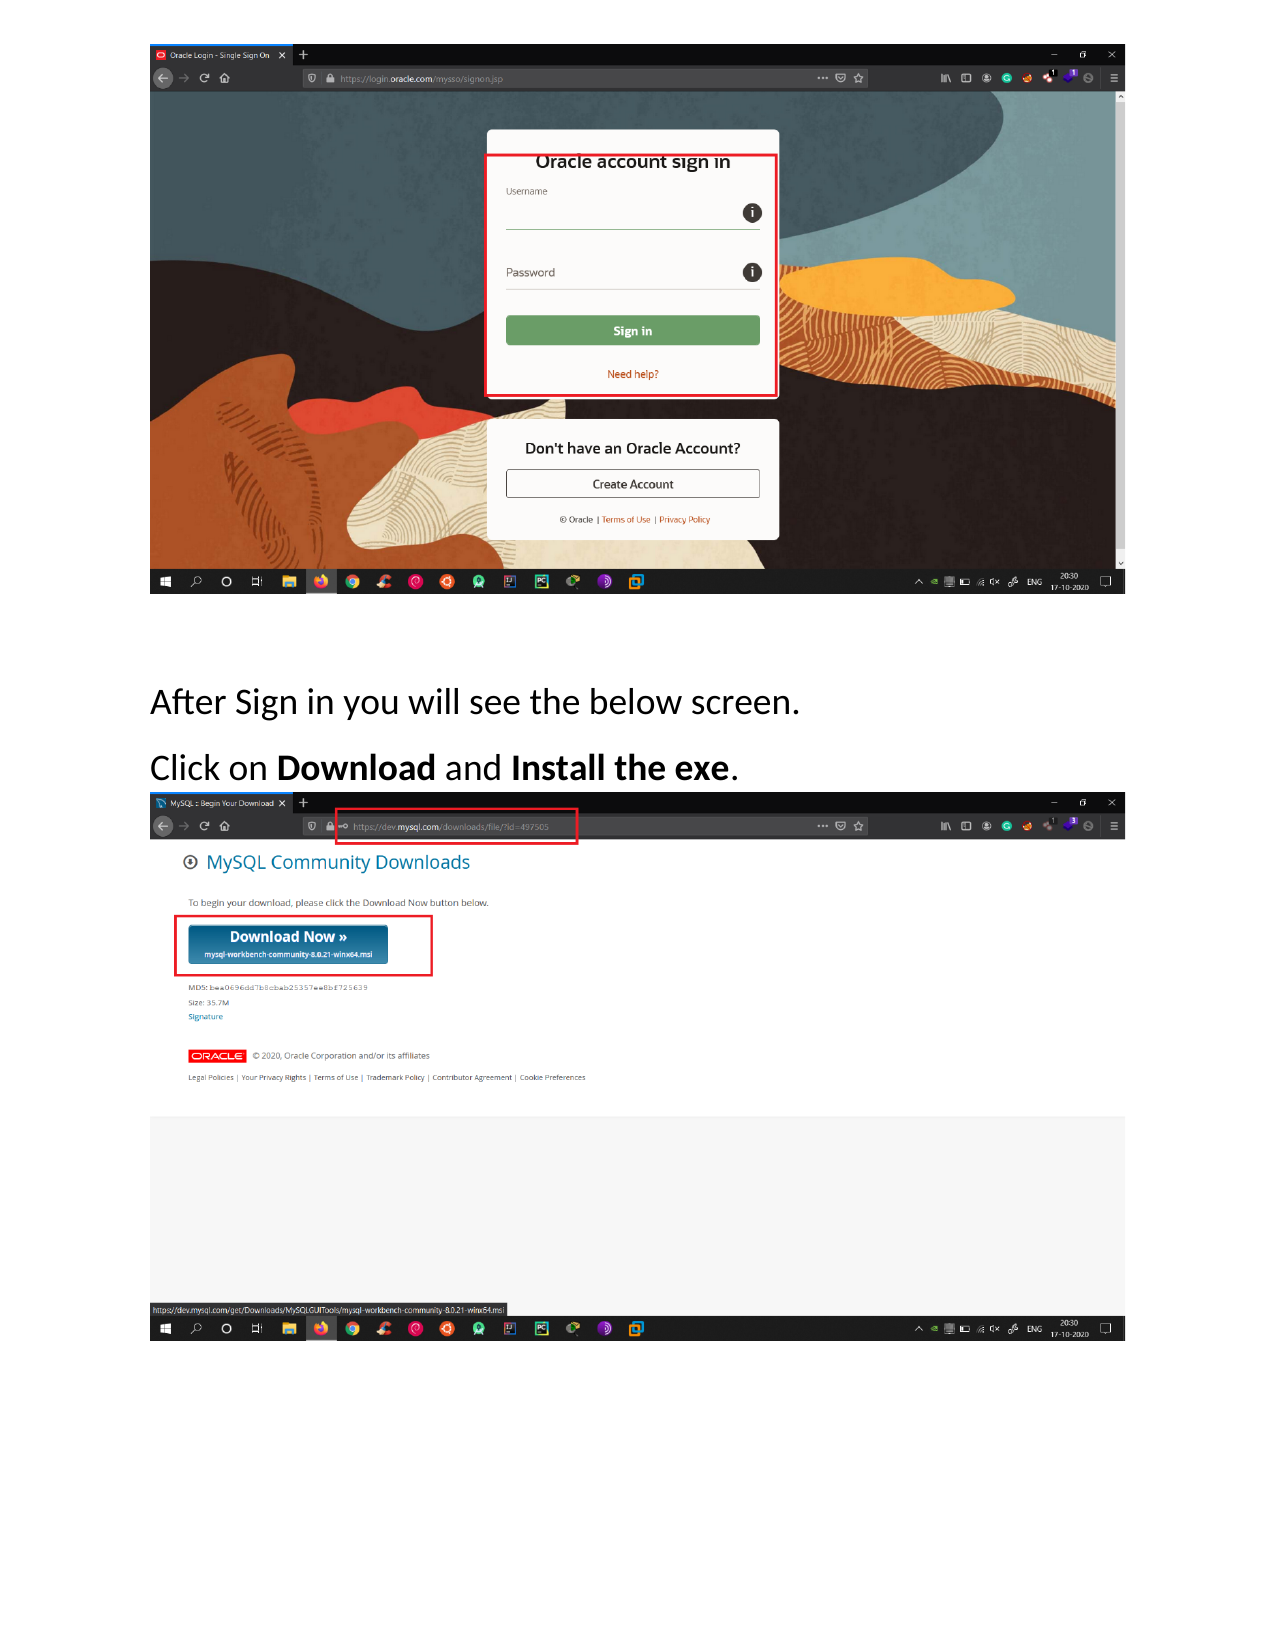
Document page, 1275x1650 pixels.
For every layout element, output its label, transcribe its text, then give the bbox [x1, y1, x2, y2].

text After Sign in you will see the below screen. [150, 678, 1125, 724]
text Click on Download and Install the exe. [150, 744, 1125, 792]
picture [150, 792, 1125, 1341]
picture [150, 44, 1125, 594]
